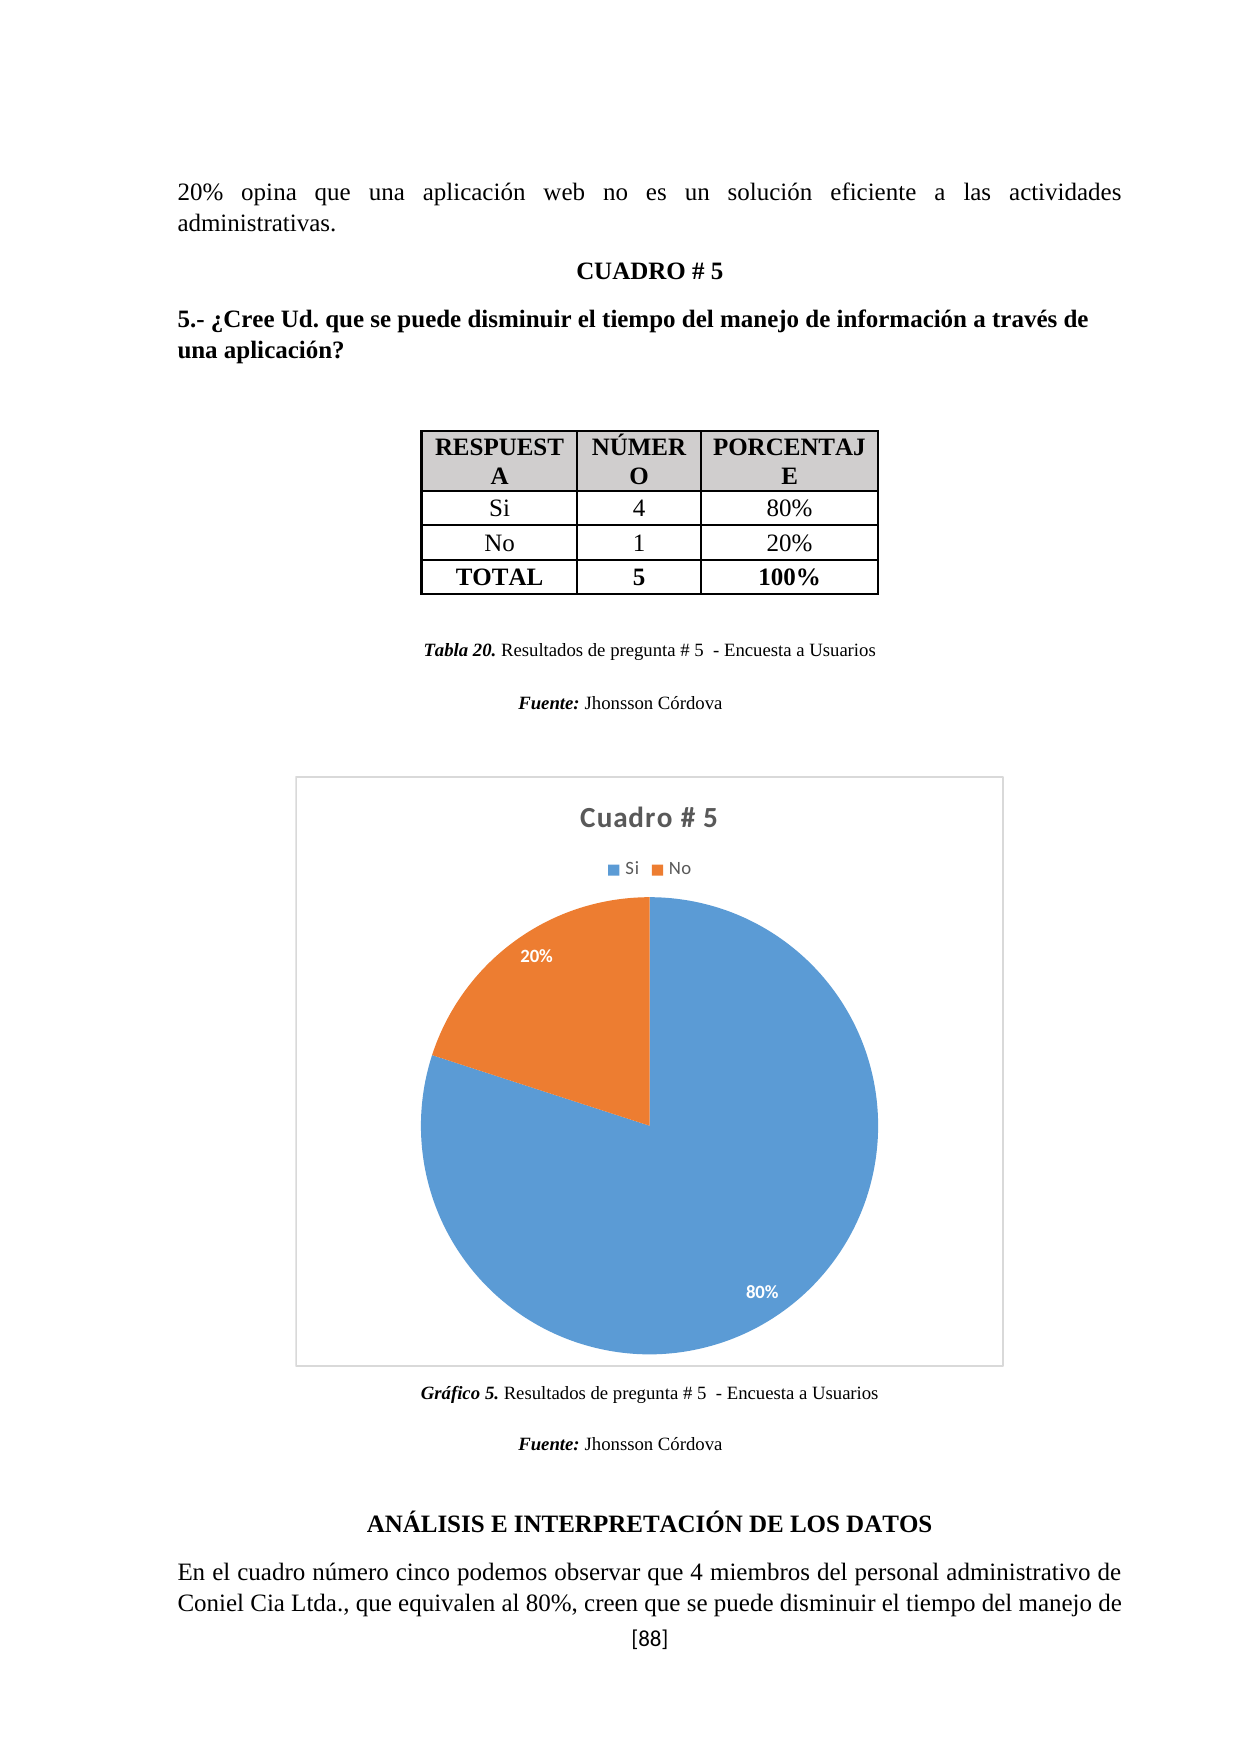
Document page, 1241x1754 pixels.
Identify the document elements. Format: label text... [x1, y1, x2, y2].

table_cell 4 [578, 492, 700, 524]
table_header NÚMERO [578, 432, 700, 490]
table_cell 20% [702, 526, 877, 558]
table_cell 80% [702, 492, 877, 524]
table_header RESPUESTA [423, 432, 576, 490]
table_cell TOTAL [423, 561, 576, 593]
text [177, 1557, 1122, 1617]
text 5.- ¿Cree Ud. que se puede disminuir el tiempo del manejo de información a través de una aplicación? [177, 304, 1122, 363]
table_cell 100% [702, 561, 877, 593]
table_header PORCENTAJE [702, 432, 877, 490]
text Gráfico 5. Resultados de pregunta # 5 - Encuesta a Usuarios [177, 1382, 1122, 1403]
table_cell 5 [578, 561, 700, 593]
table_cell No [423, 526, 576, 558]
table_cell 1 [578, 526, 700, 558]
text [177, 177, 1122, 237]
text CUADRO # 5 [177, 256, 1122, 285]
table_cell Si [423, 492, 576, 524]
text ANÁLISIS E INTERPRETACIÓN DE LOS DATOS [177, 1509, 1122, 1538]
